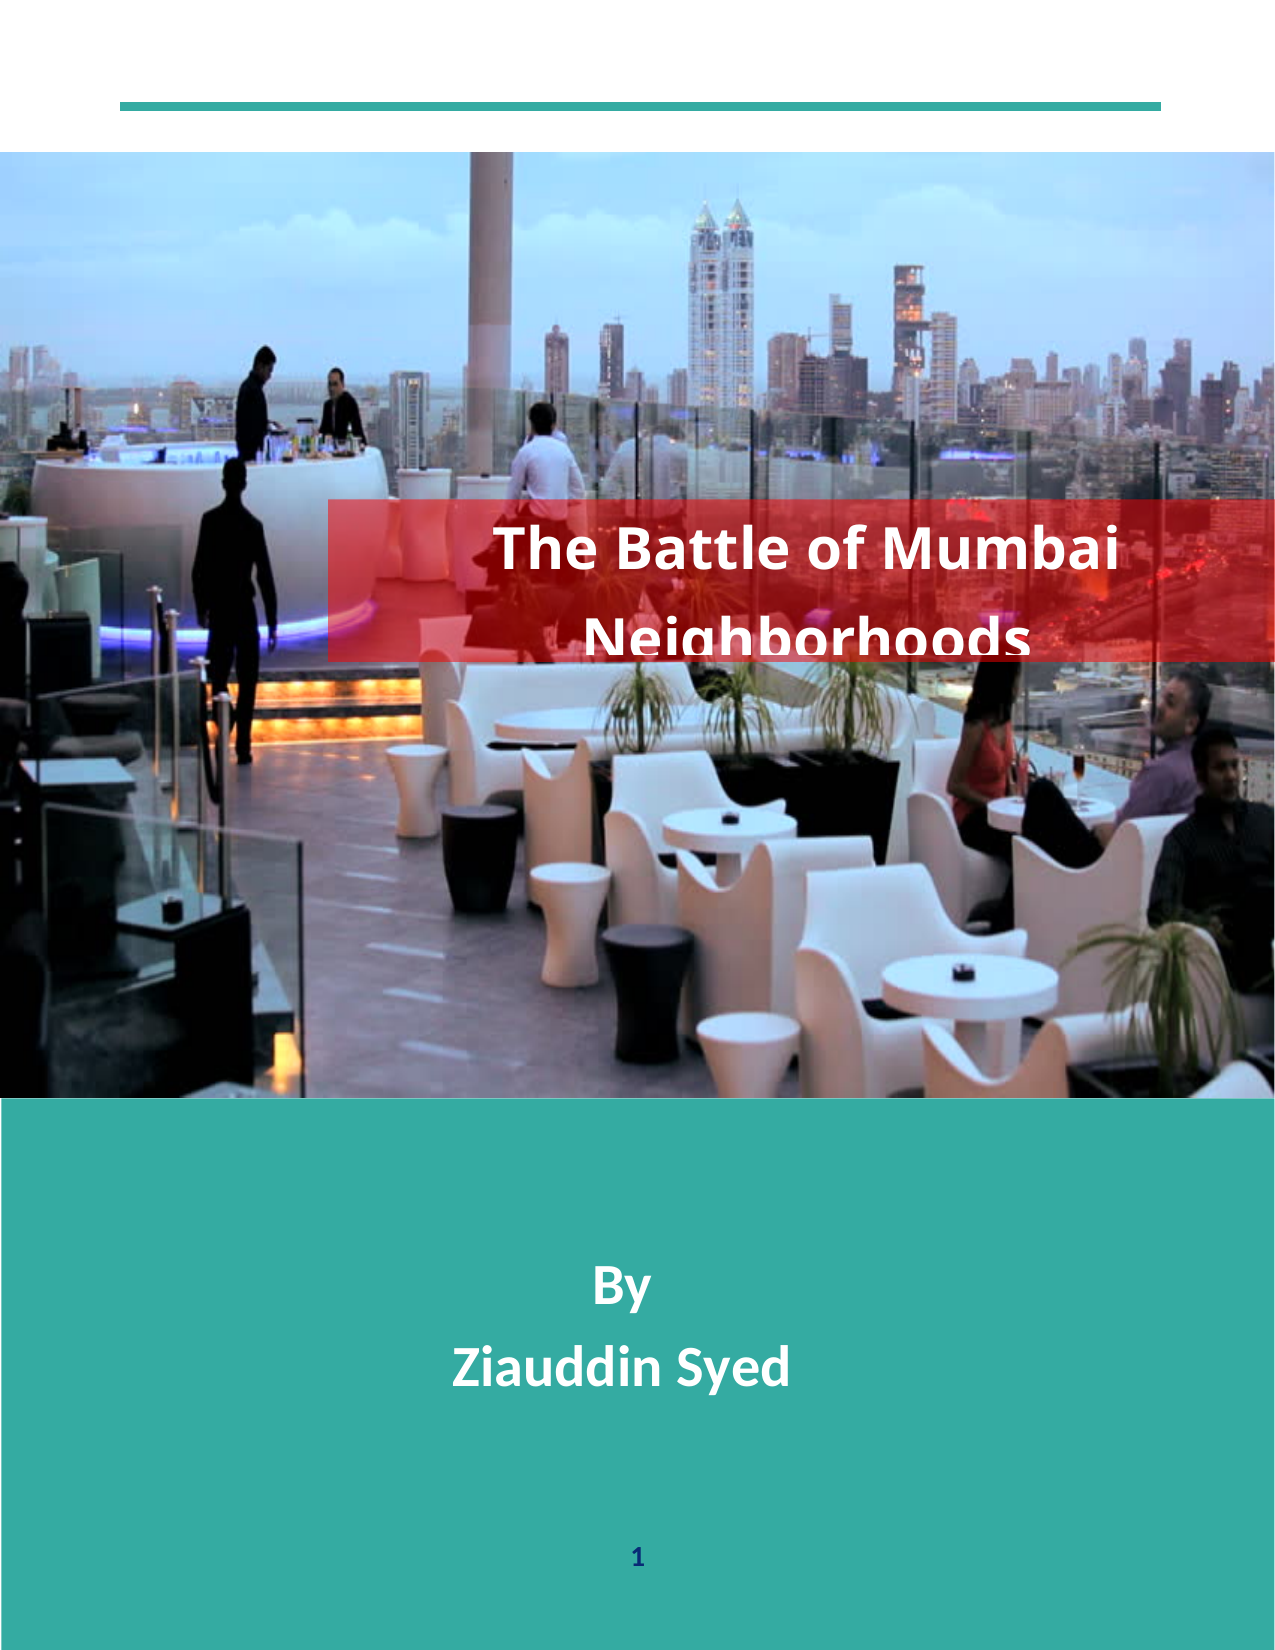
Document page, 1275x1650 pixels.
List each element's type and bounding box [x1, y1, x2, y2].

picture [0, 152, 1275, 1098]
